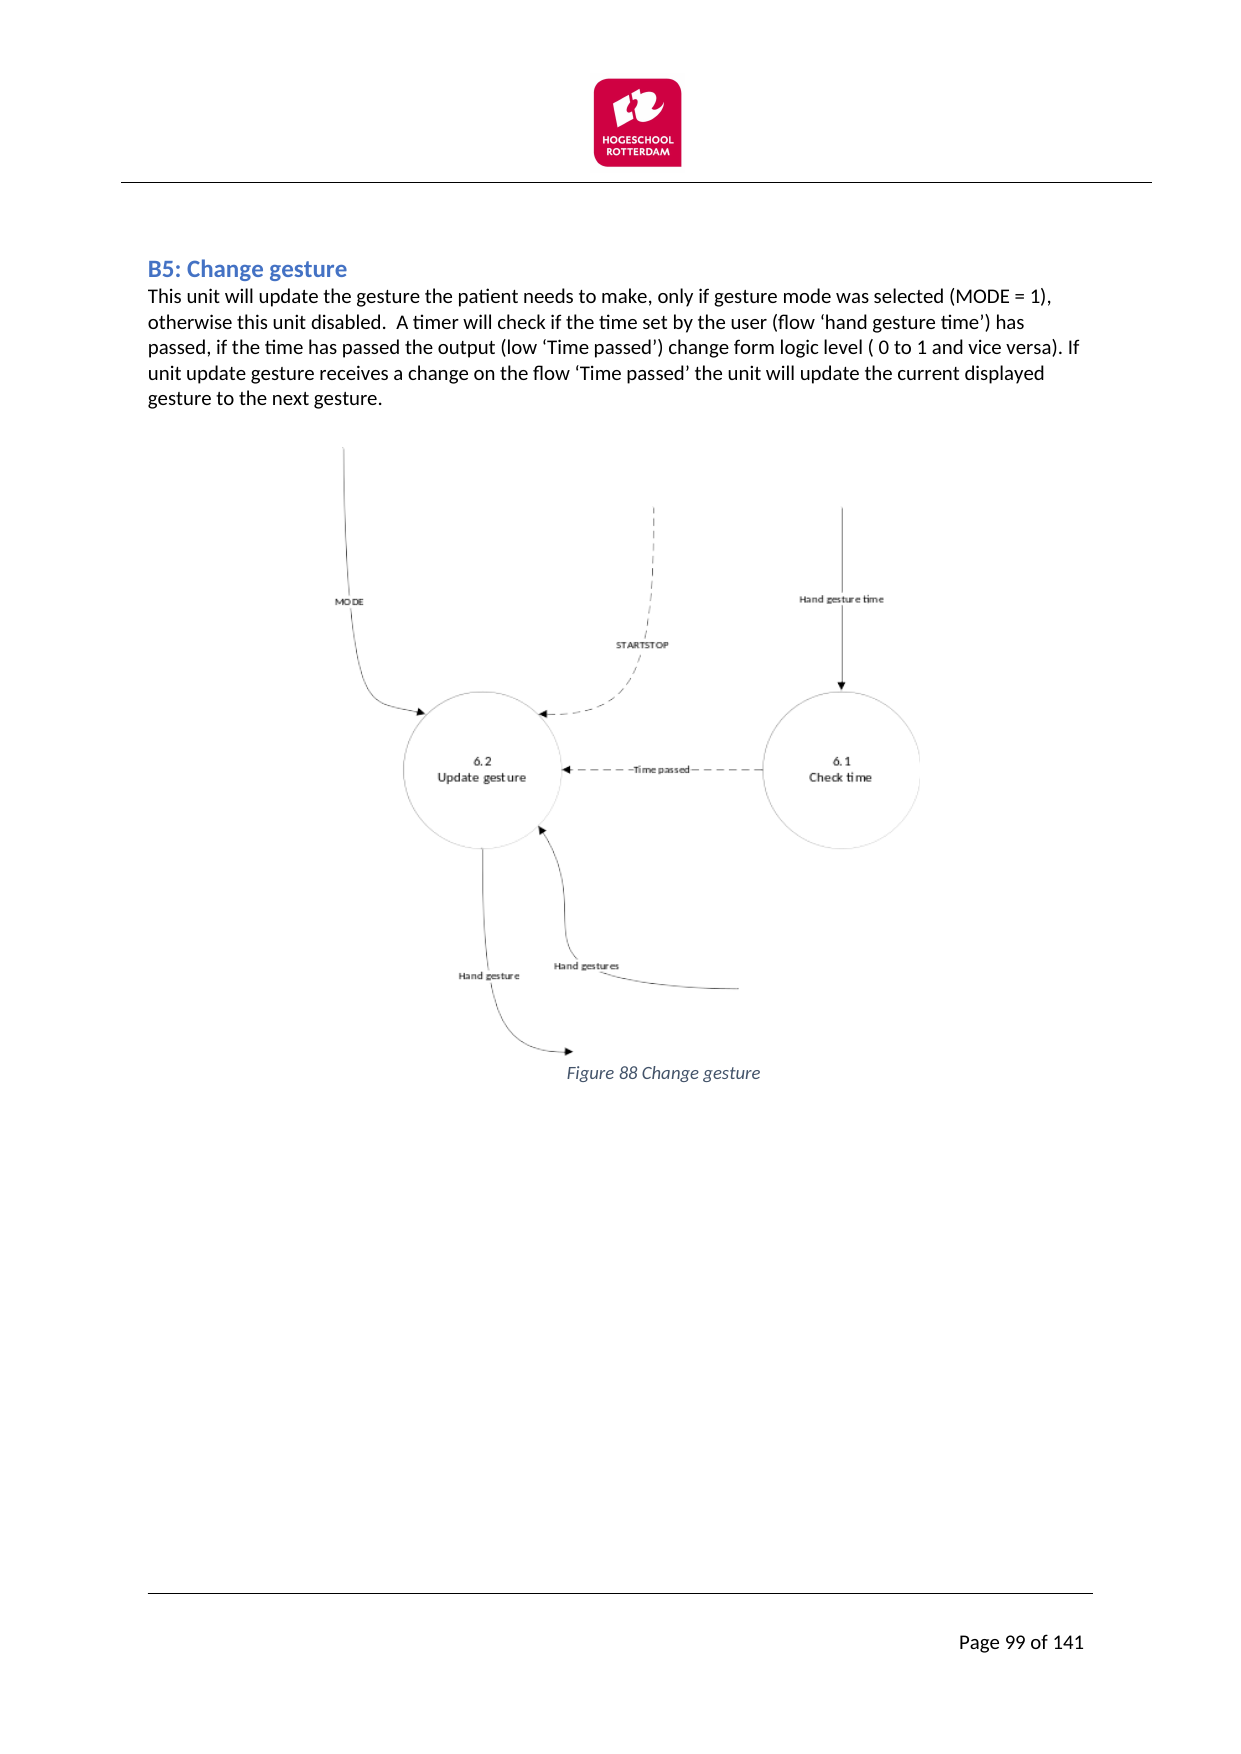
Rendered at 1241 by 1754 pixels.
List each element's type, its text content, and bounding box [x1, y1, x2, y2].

picture [590, 73, 685, 173]
text This unit will update the gesture the patient needs to make, only if gesture mode was selected (MODE = 1), otherwise this unit disabled. A timer will check if the time set by the user (flow ‘hand gesture time’) has passed, if the time has passed the output (low ‘Time passed’) change form logic level ( 0 to 1 and vice versa). If unit update gesture receives a change on the flow ‘Time passed’ the unit will update the current displayed gesture to the next gesture. [148, 284, 1093, 411]
text Figure 88 Change gesture [236, 1061, 1093, 1084]
subtitle B5: Change gesture [148, 253, 1093, 284]
